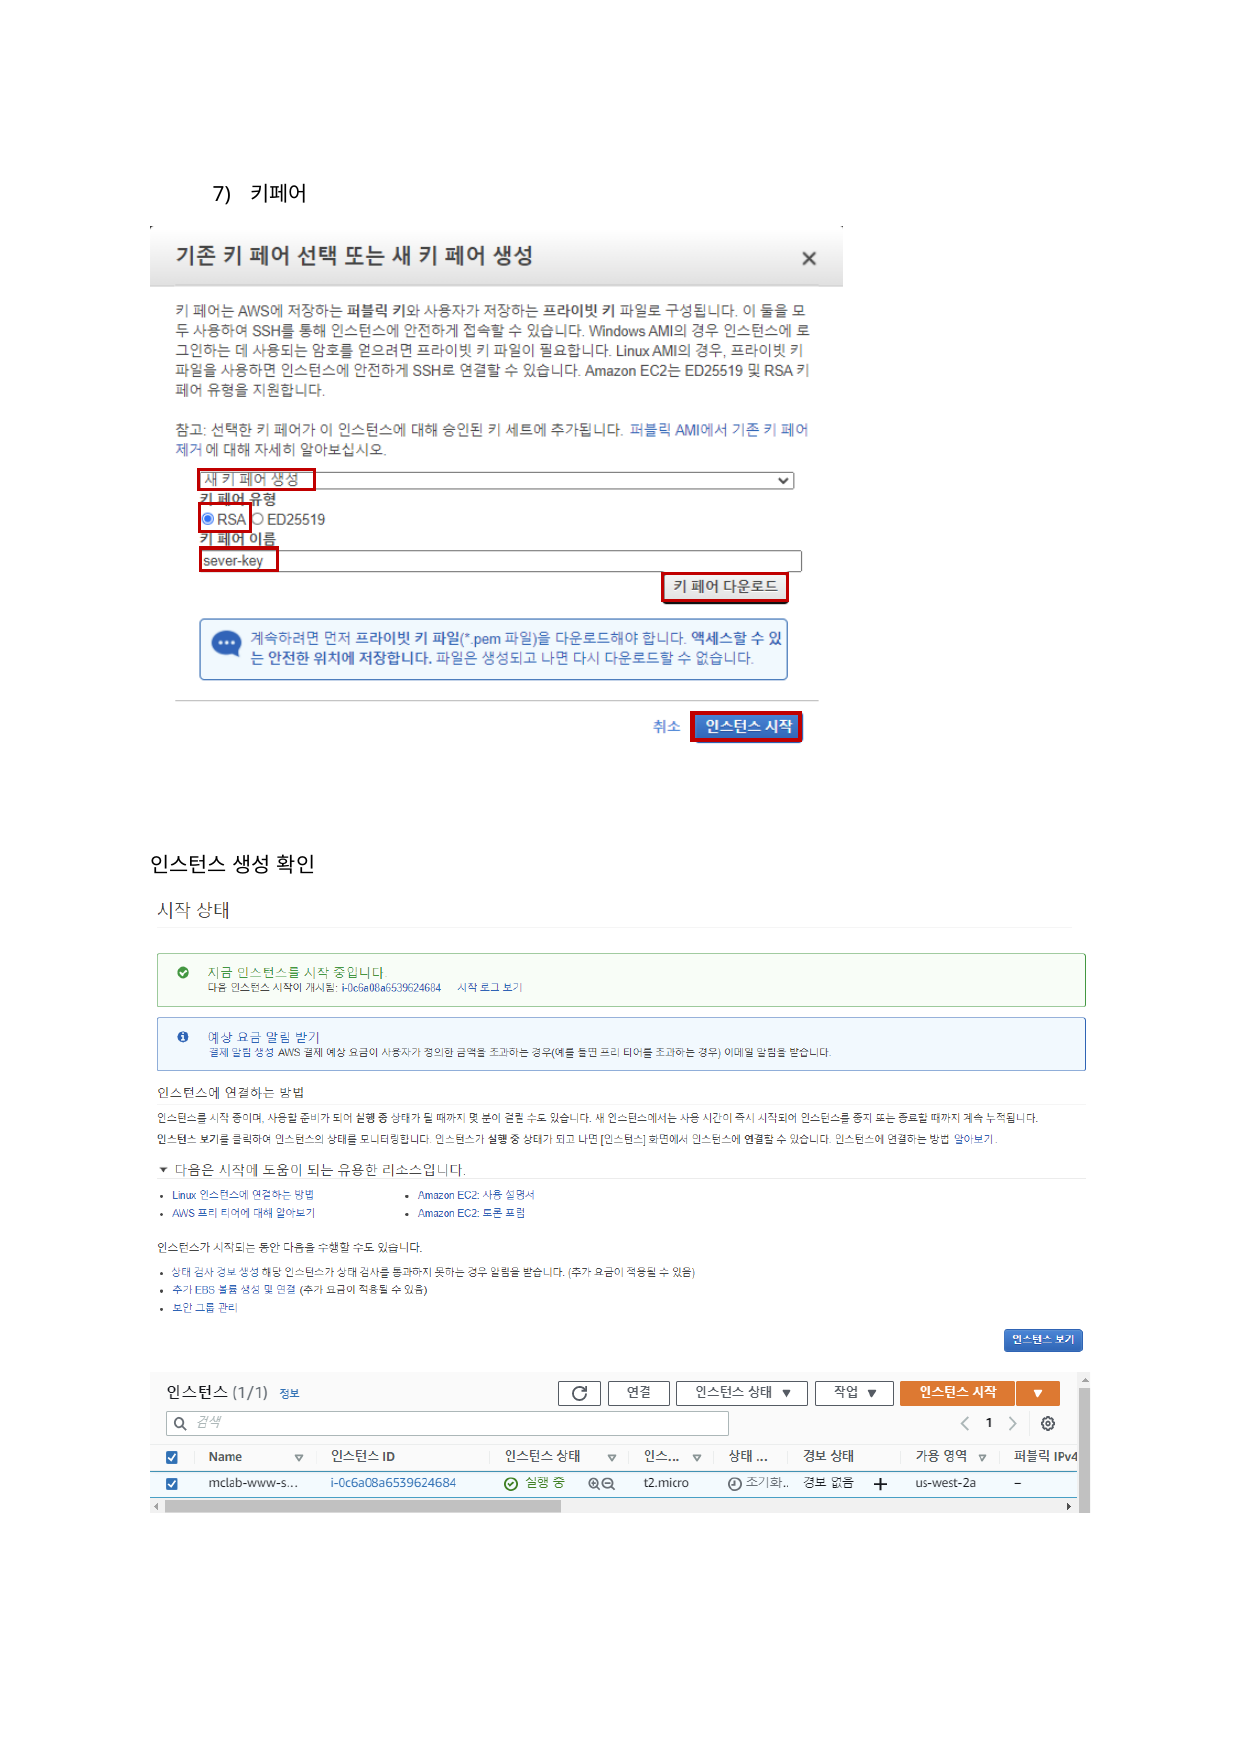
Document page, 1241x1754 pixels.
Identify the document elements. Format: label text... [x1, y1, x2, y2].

picture [150, 226, 843, 747]
text 인스턴스 생성 확인 [150, 848, 1090, 878]
subtitle 키페어 [212, 177, 1090, 207]
picture [150, 1372, 1091, 1513]
picture [150, 897, 1091, 1354]
